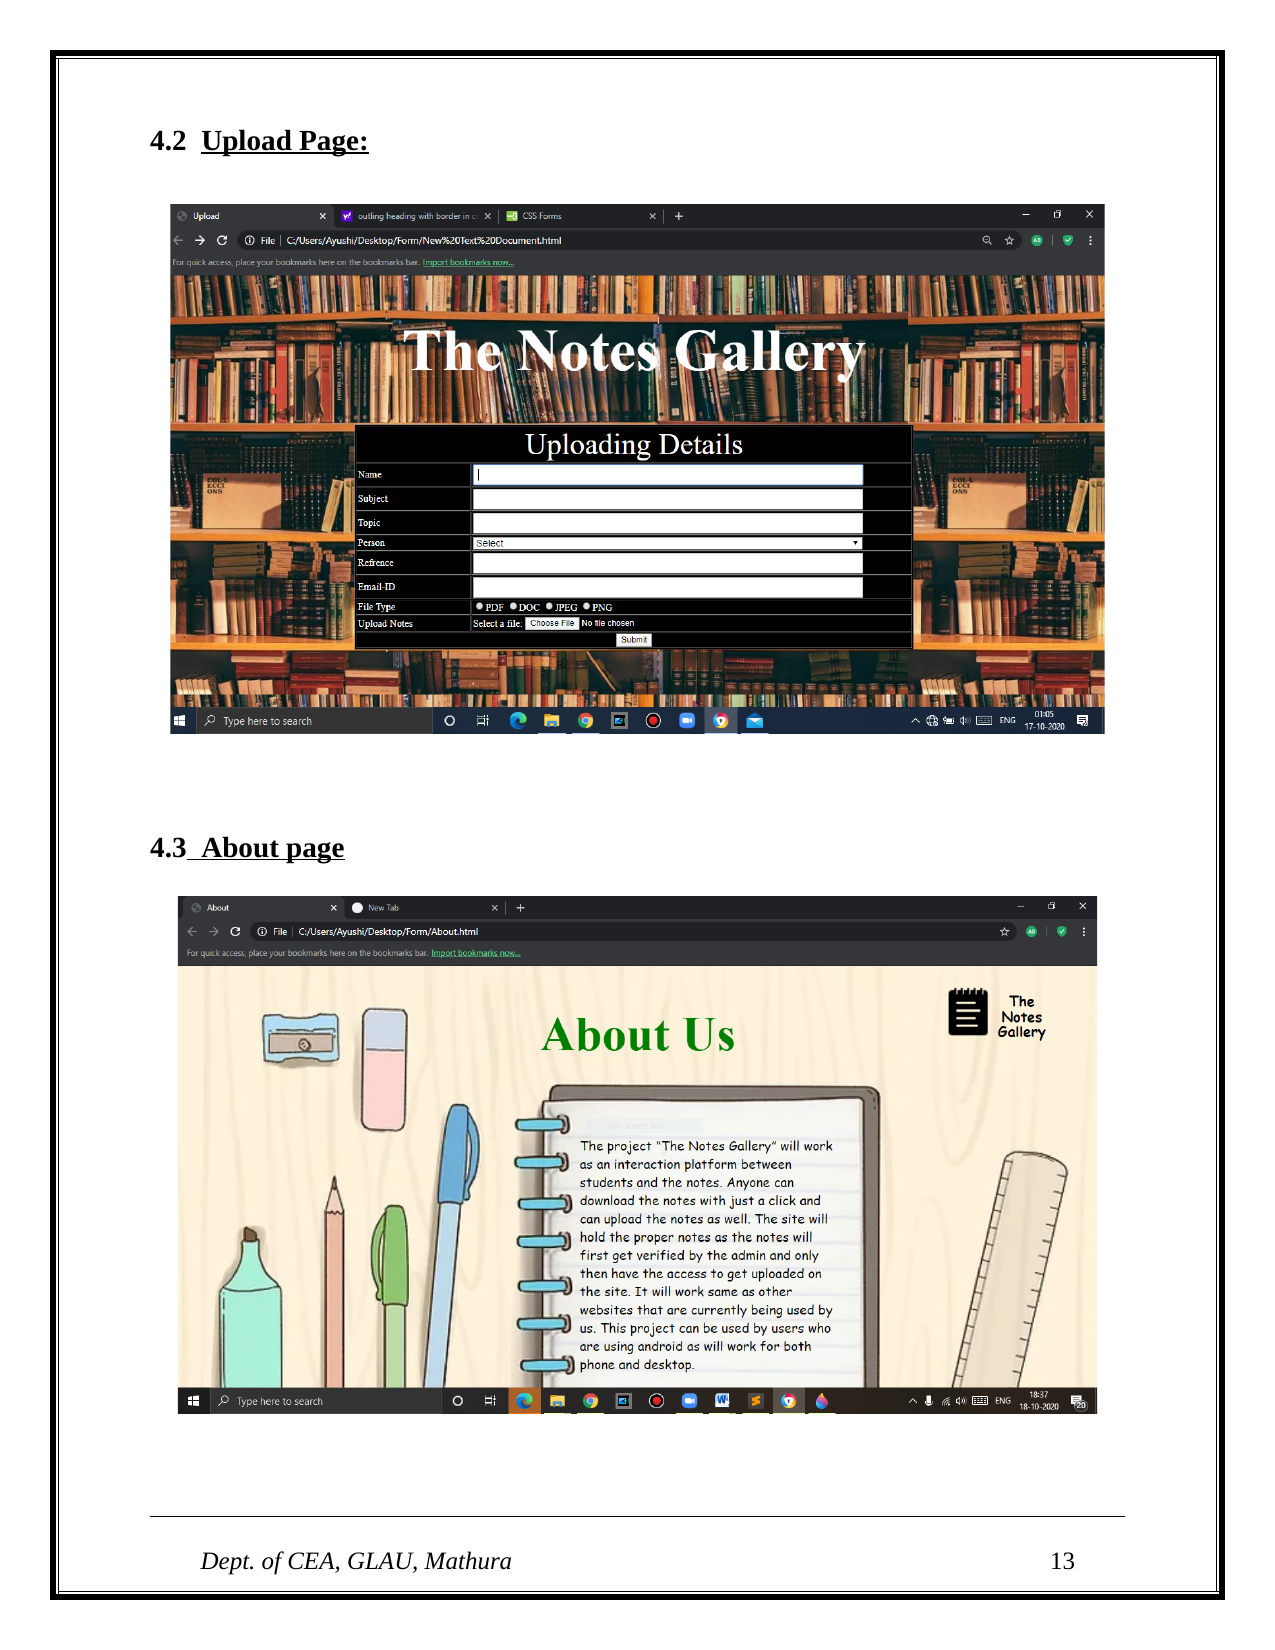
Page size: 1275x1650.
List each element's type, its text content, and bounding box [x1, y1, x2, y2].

picture [177, 896, 1098, 1414]
text 4.2 Upload Page: [150, 123, 1125, 156]
list 4.3 About page [150, 830, 1125, 863]
picture [170, 204, 1105, 734]
